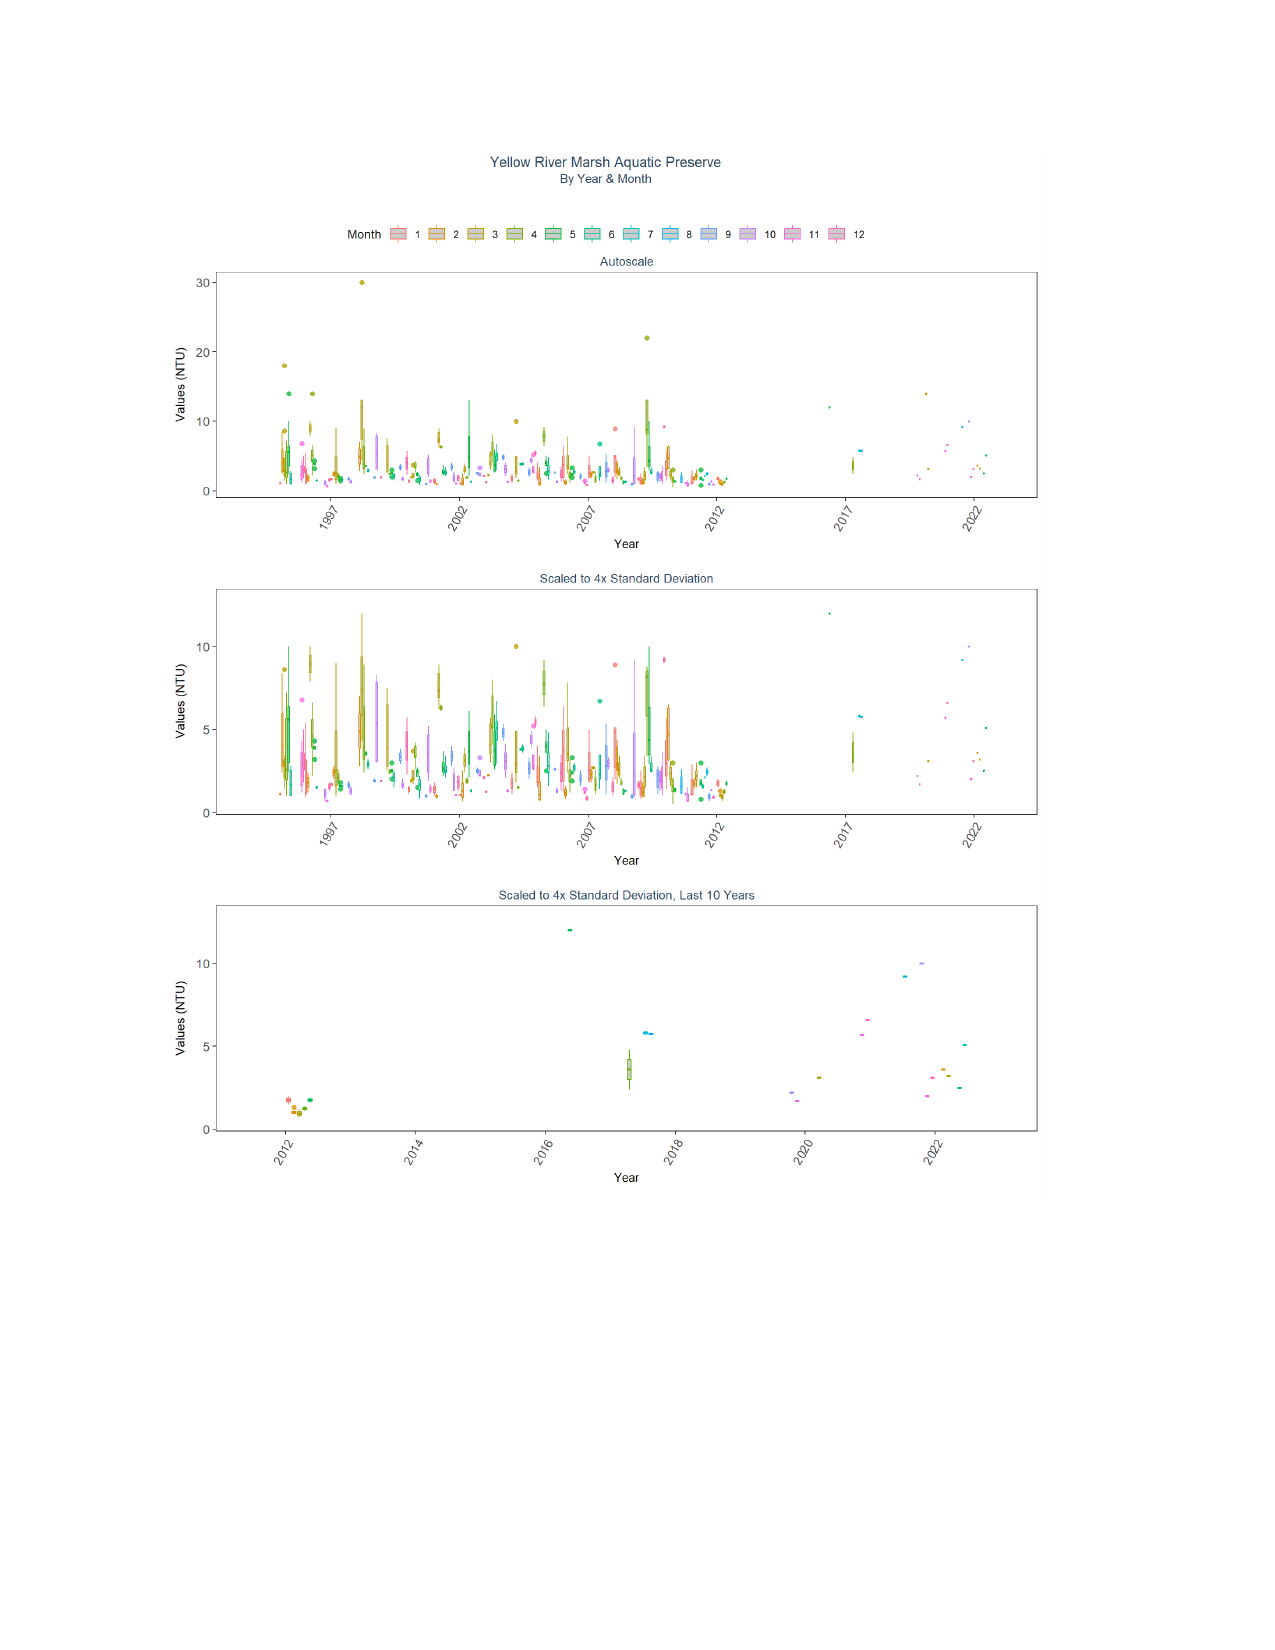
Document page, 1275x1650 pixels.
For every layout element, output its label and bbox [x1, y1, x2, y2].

picture [168, 150, 1044, 1200]
